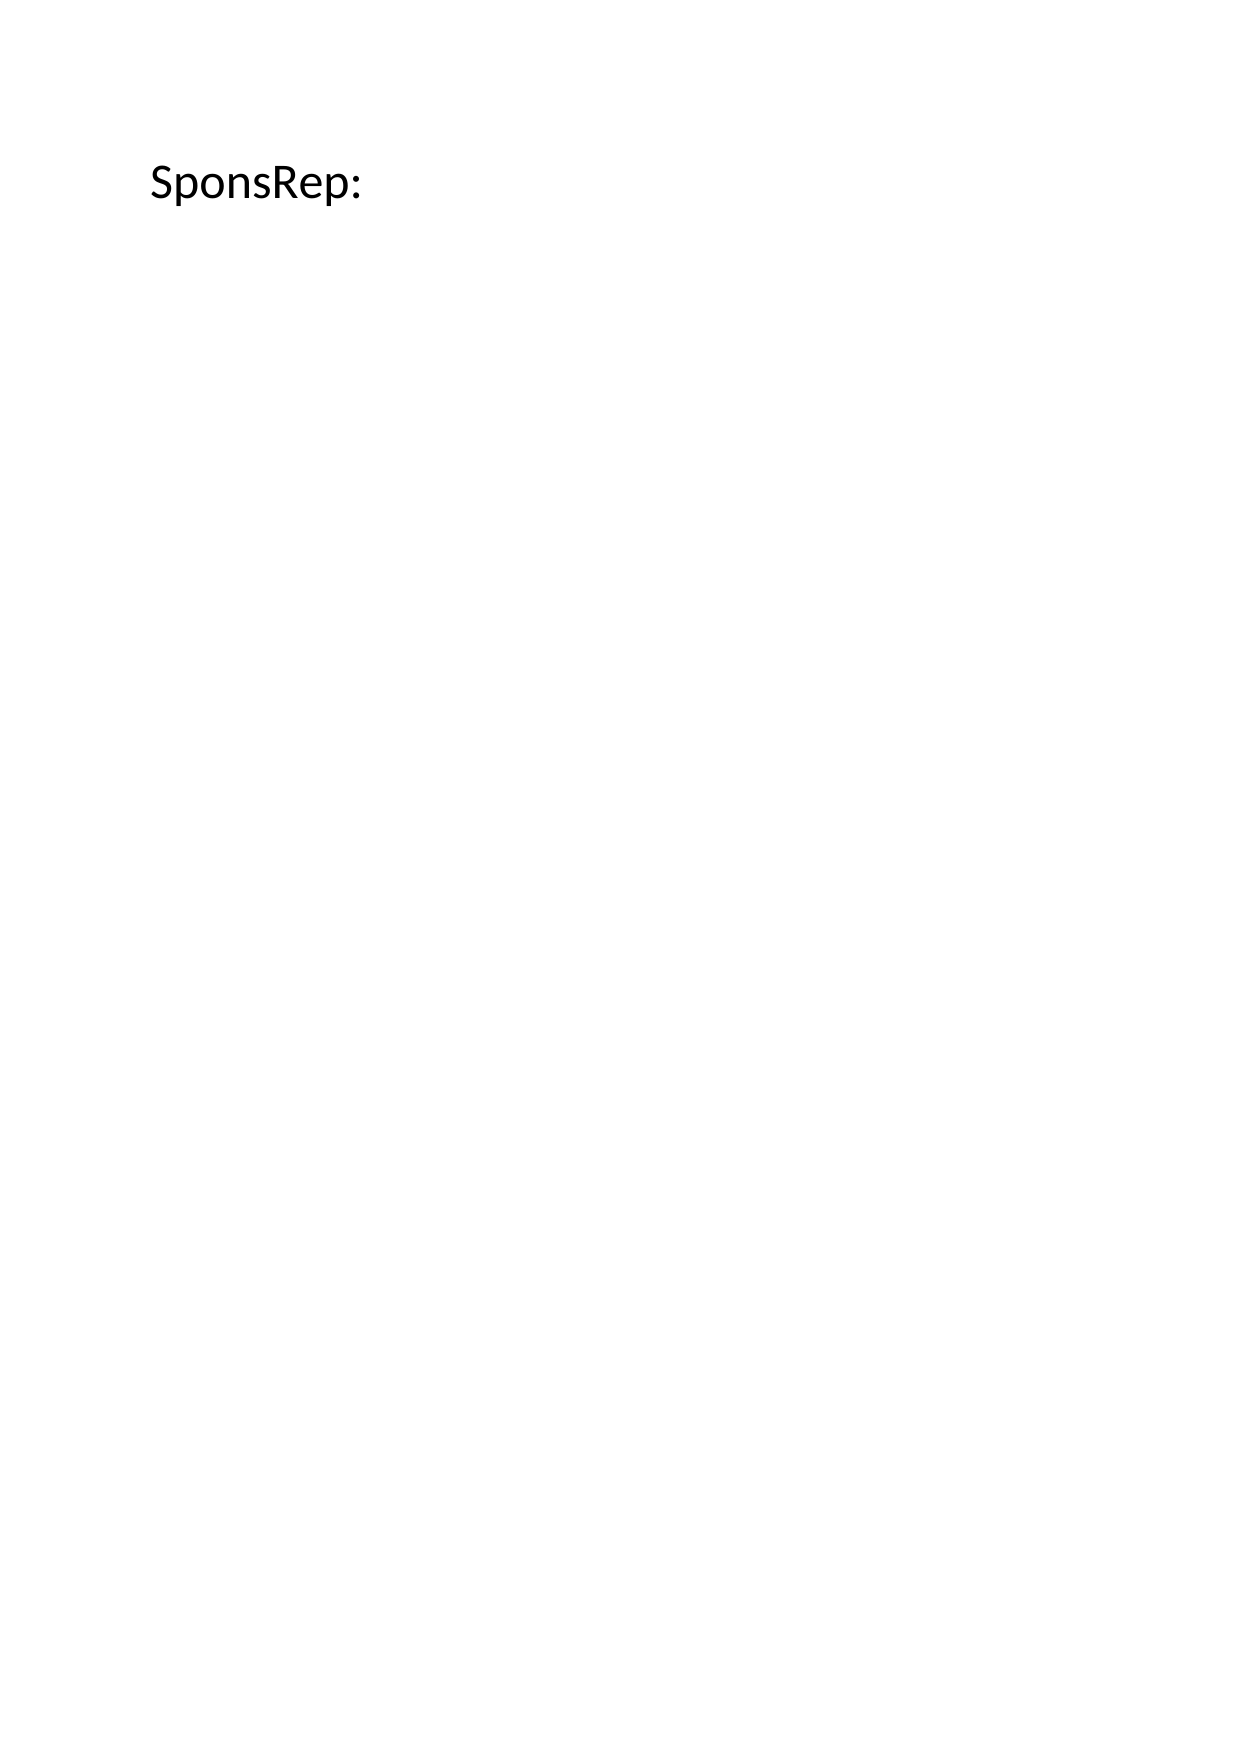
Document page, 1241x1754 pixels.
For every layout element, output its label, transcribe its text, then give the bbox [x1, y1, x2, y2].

text SponsRep: [150, 150, 1090, 211]
